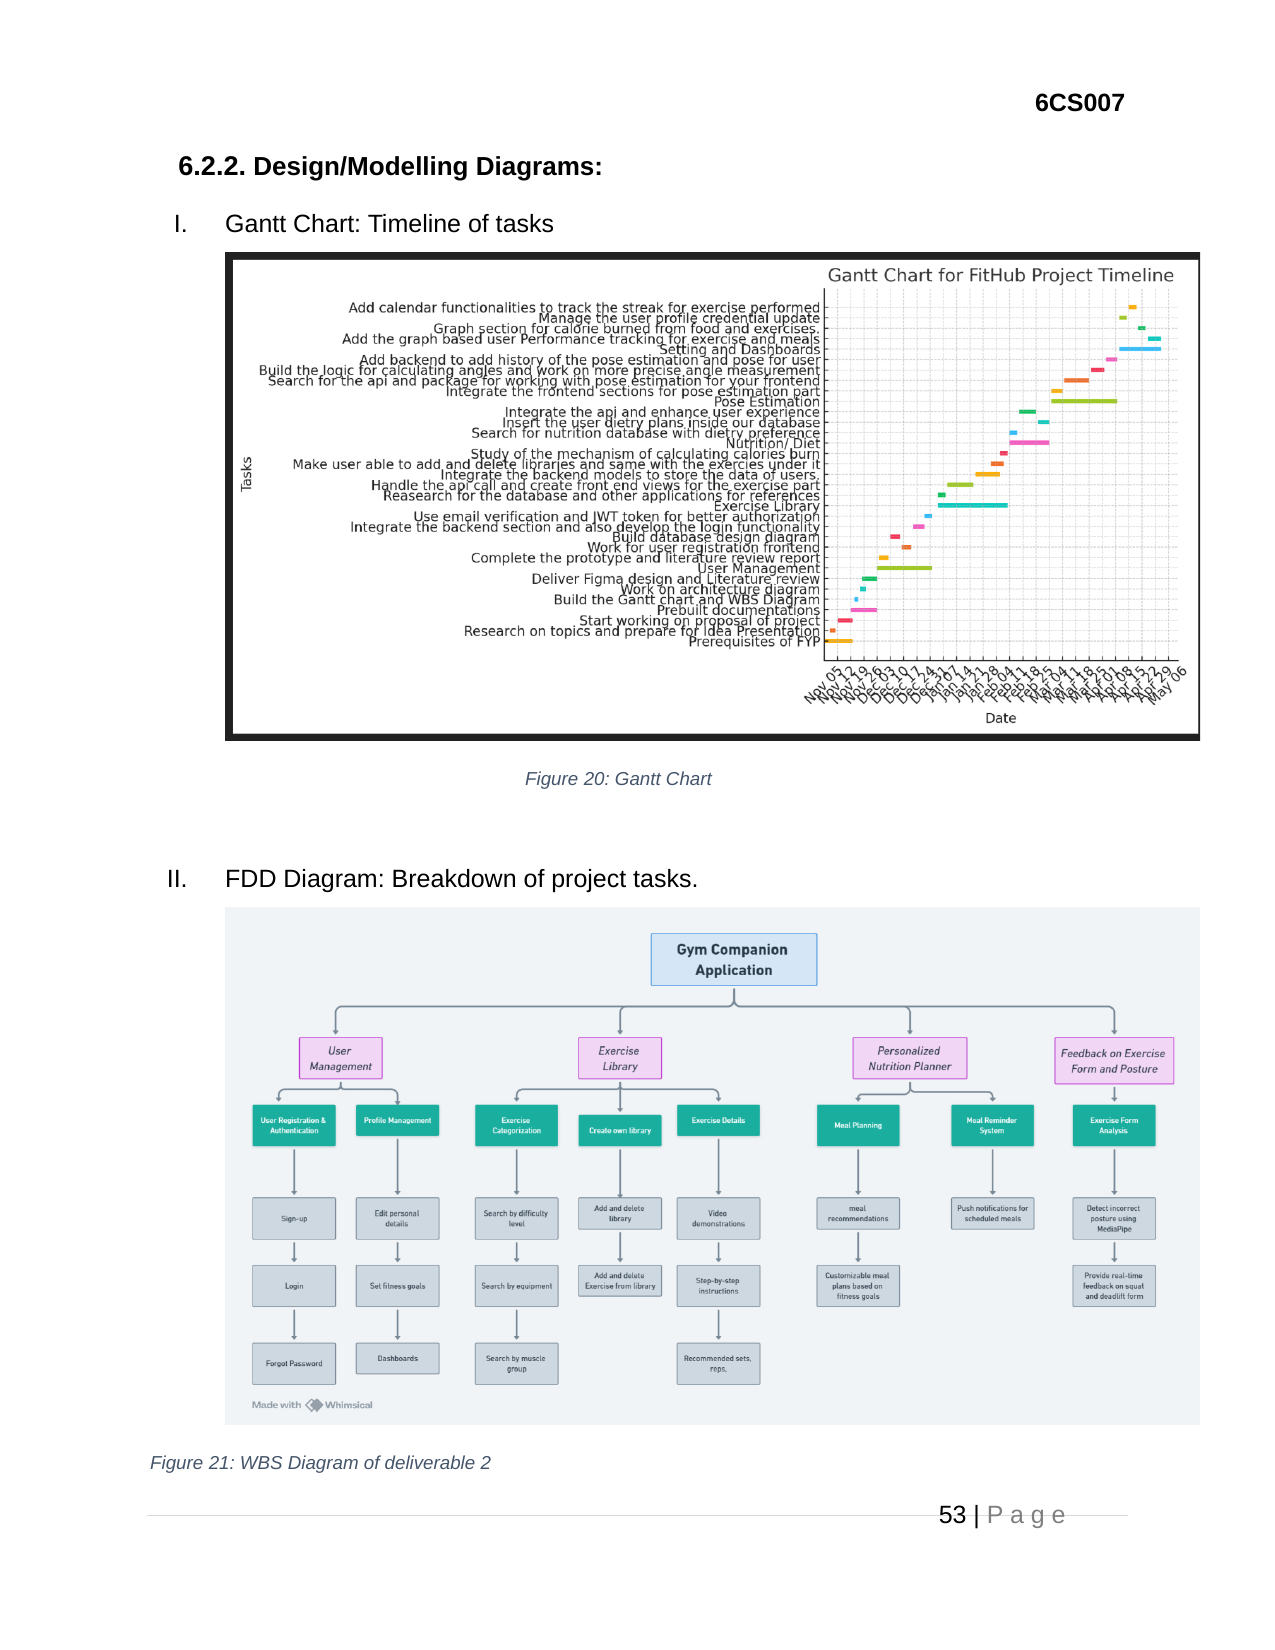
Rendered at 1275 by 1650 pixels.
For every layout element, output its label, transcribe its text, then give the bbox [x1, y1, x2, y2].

picture [225, 907, 1200, 1425]
text Figure 21: WBS Diagram of deliverable 2 [150, 1452, 1125, 1473]
picture [225, 252, 1200, 741]
list FDD Diagram: Breakdown of project tasks. [187, 864, 1125, 893]
subtitle Design/Modelling Diagrams: [178, 150, 1125, 181]
text Figure 20: Gantt Chart [450, 768, 1125, 789]
list Gantt Chart: Timeline of tasks [187, 209, 1125, 238]
